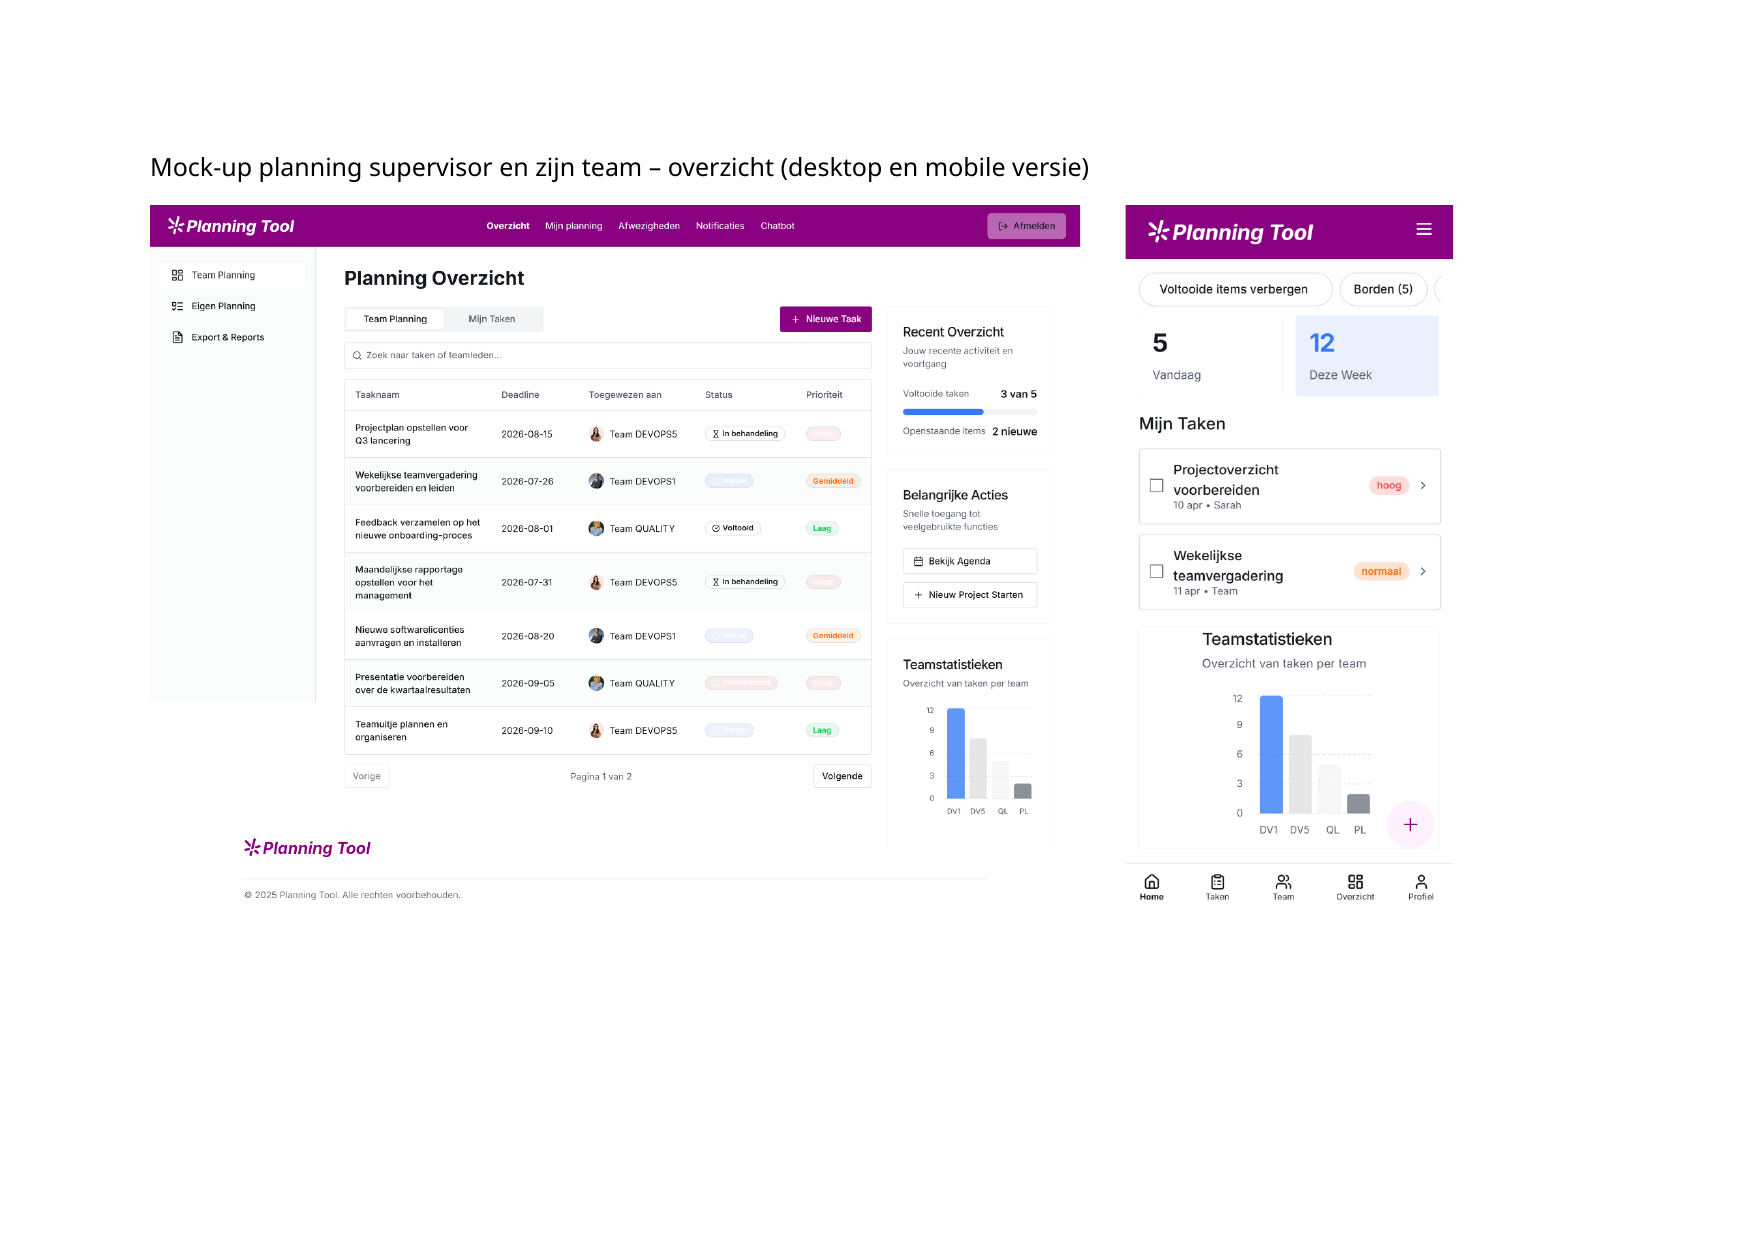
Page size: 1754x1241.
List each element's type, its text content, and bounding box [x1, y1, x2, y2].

text Mock-up planning supervisor en zijn team – overzicht (desktop en mobile versie) [150, 150, 1604, 184]
picture [1125, 205, 1454, 915]
picture [150, 205, 1081, 915]
